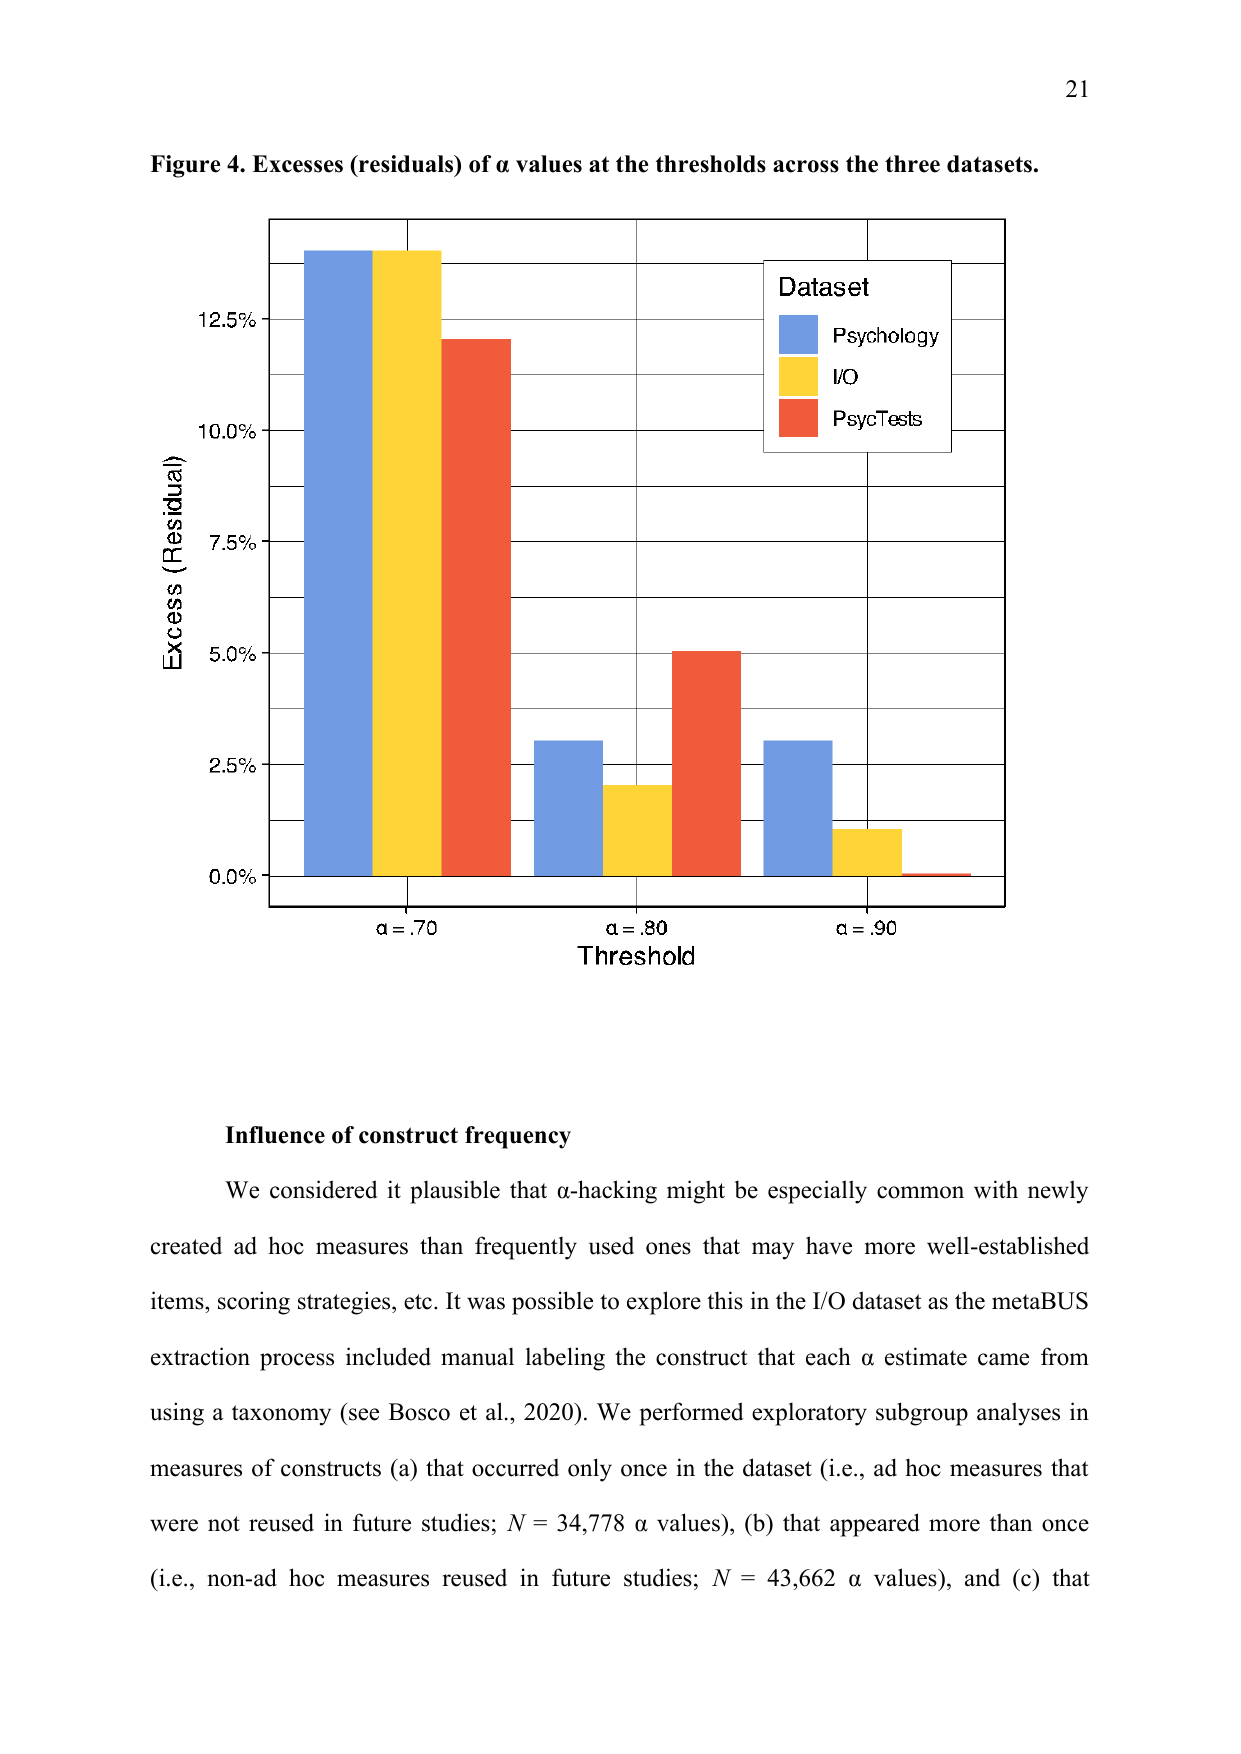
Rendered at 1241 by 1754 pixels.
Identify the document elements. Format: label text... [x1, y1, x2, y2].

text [150, 1177, 1090, 1592]
picture [150, 205, 1014, 983]
subtitle Influence of construct frequency [150, 1121, 1090, 1149]
subtitle Figure 4. Excesses (residuals) of α values at the thresholds across the three datasets. [150, 150, 1090, 178]
